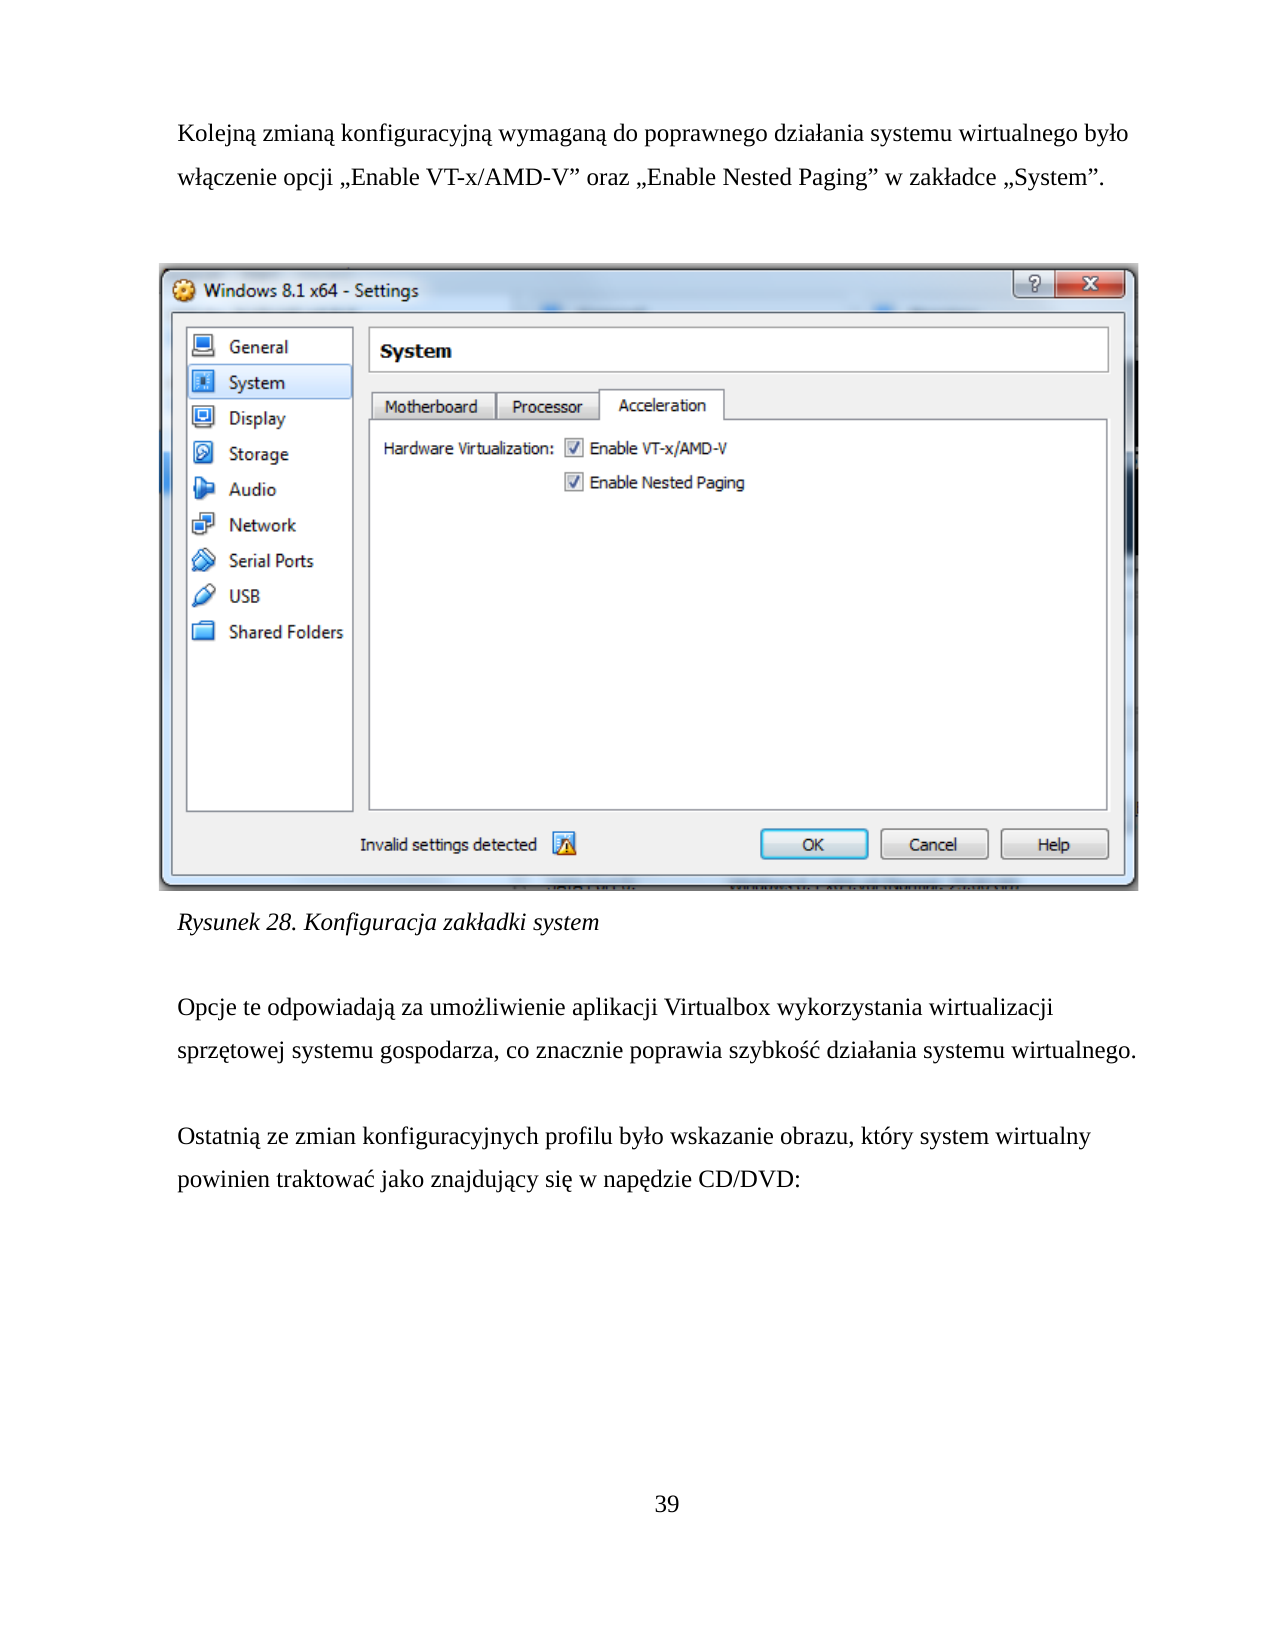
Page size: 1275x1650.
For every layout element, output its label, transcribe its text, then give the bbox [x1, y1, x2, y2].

text Rysunek 28. Konfiguracja zakładki system [177, 907, 1156, 936]
text Ostatnią ze zmian konfiguracyjnych profilu było wskazanie obrazu, który system wirtualny powinien traktować jako znajdujący się w napędzie CD/DVD: [177, 1121, 1156, 1193]
text Kolejną zmianą konfiguracyjną wymaganą do poprawnego działania systemu wirtualnego było włączenie opcji „Enable VT-x/AMD-V” oraz „Enable Nested Paging” w zakładce „System”. [177, 118, 1156, 190]
text Opcje te odpowiadają za umożliwienie aplikacji Virtualbox wykorzystania wirtualizacji sprzętowej systemu gospodarza, co znacznie poprawia szybkość działania systemu wirtualnego. [177, 992, 1156, 1063]
picture [158, 263, 1139, 891]
